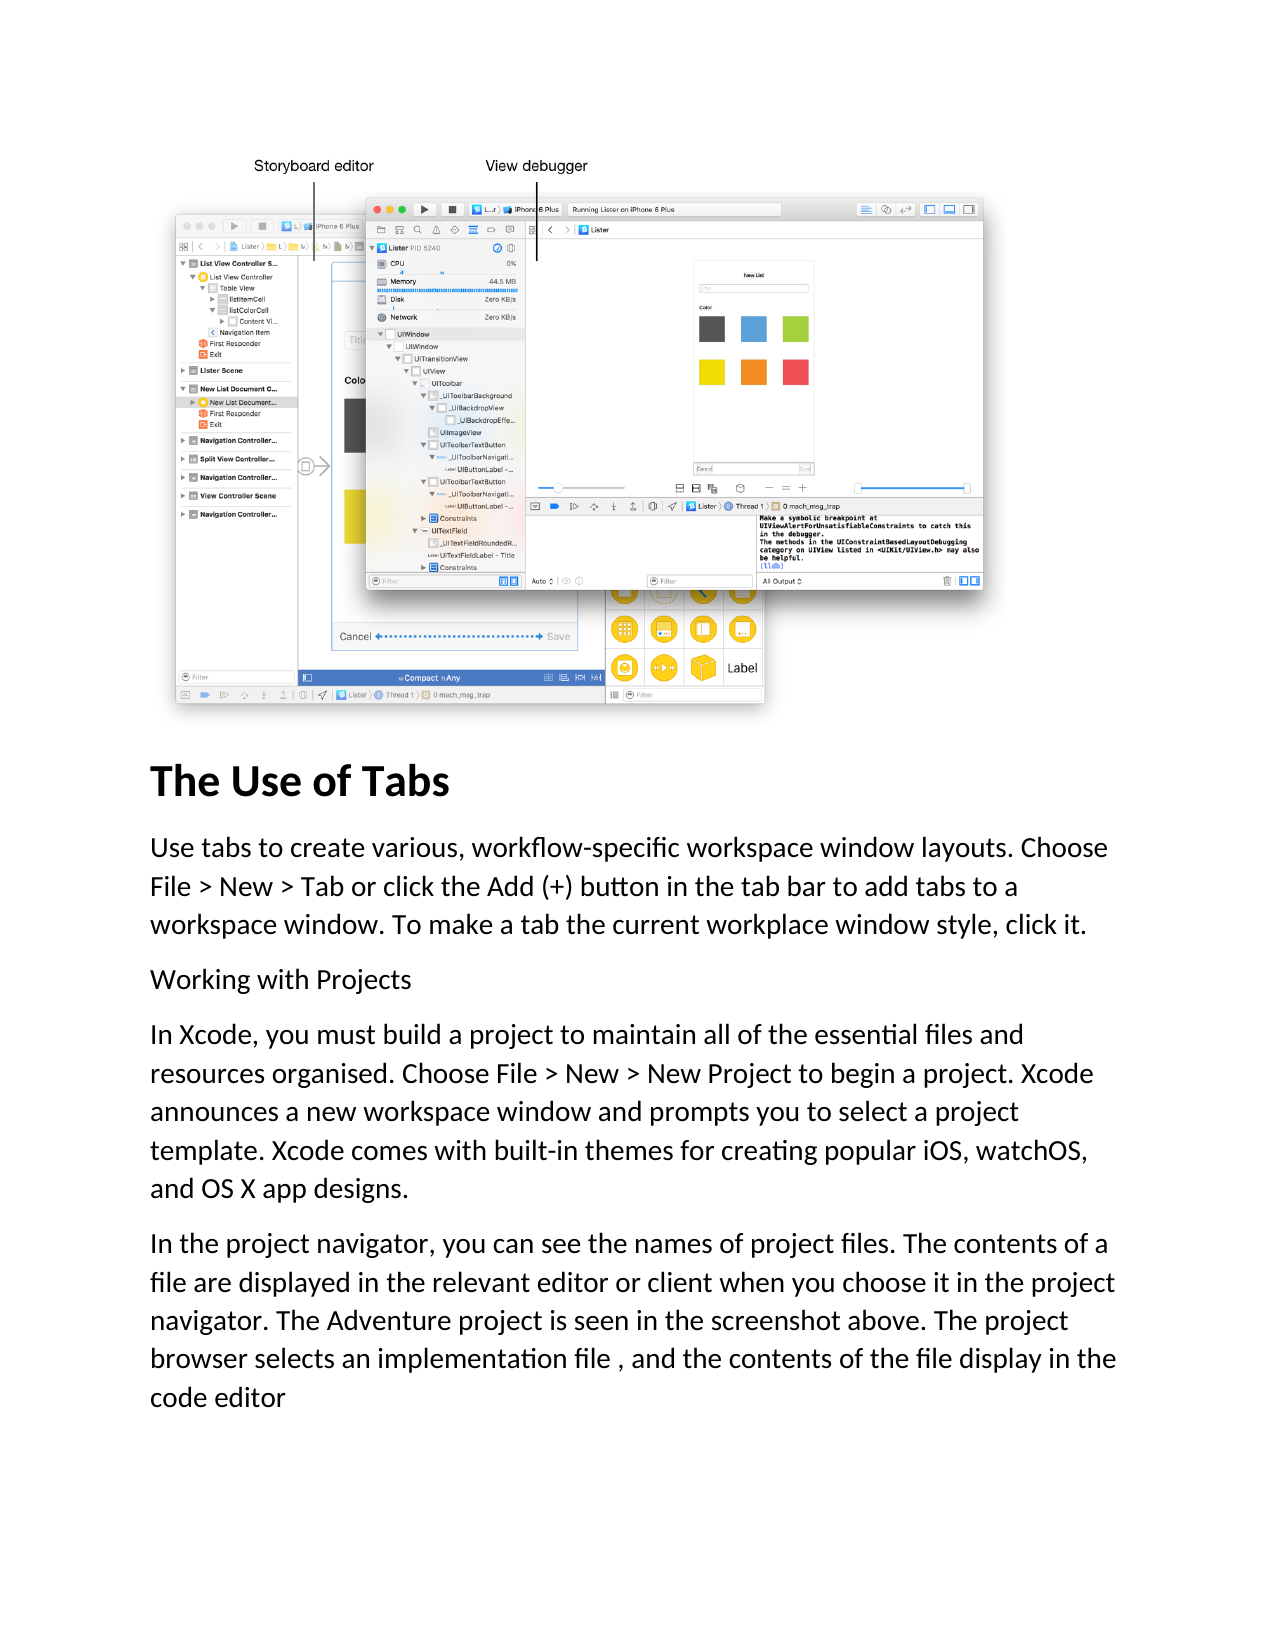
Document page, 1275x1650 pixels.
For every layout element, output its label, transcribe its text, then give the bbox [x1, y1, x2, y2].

text The Use of Tabs [150, 752, 1125, 808]
text In the project navigator, you can see the names of project files. The contents of a file are displayed in the relevant editor or client when you choose it in the project navigator. The Adventure project is seen in the screenshot above. The project browser selects an implementation file , and the contents of the file display in the code editor [150, 1225, 1125, 1414]
text In Xcode, you must build a project to maintain all of the essential files and resources organised. Choose File > New > New Project to begin a project. Xcode announces a new workspace window and prompts you to select a project template. Xcode comes with built-in themes for creating popular iOS, watchOS, and OS X app designs. [150, 1016, 1125, 1206]
picture [150, 150, 1013, 734]
text Working with Projects [150, 961, 1125, 997]
text Use tabs to create various, workflow-specific workspace window layouts. Choose File > New > Tab or click the Add (+) button in the tab bar to add tabs to a workspace window. To make a tab the current workplace window style, click it. [150, 829, 1125, 942]
